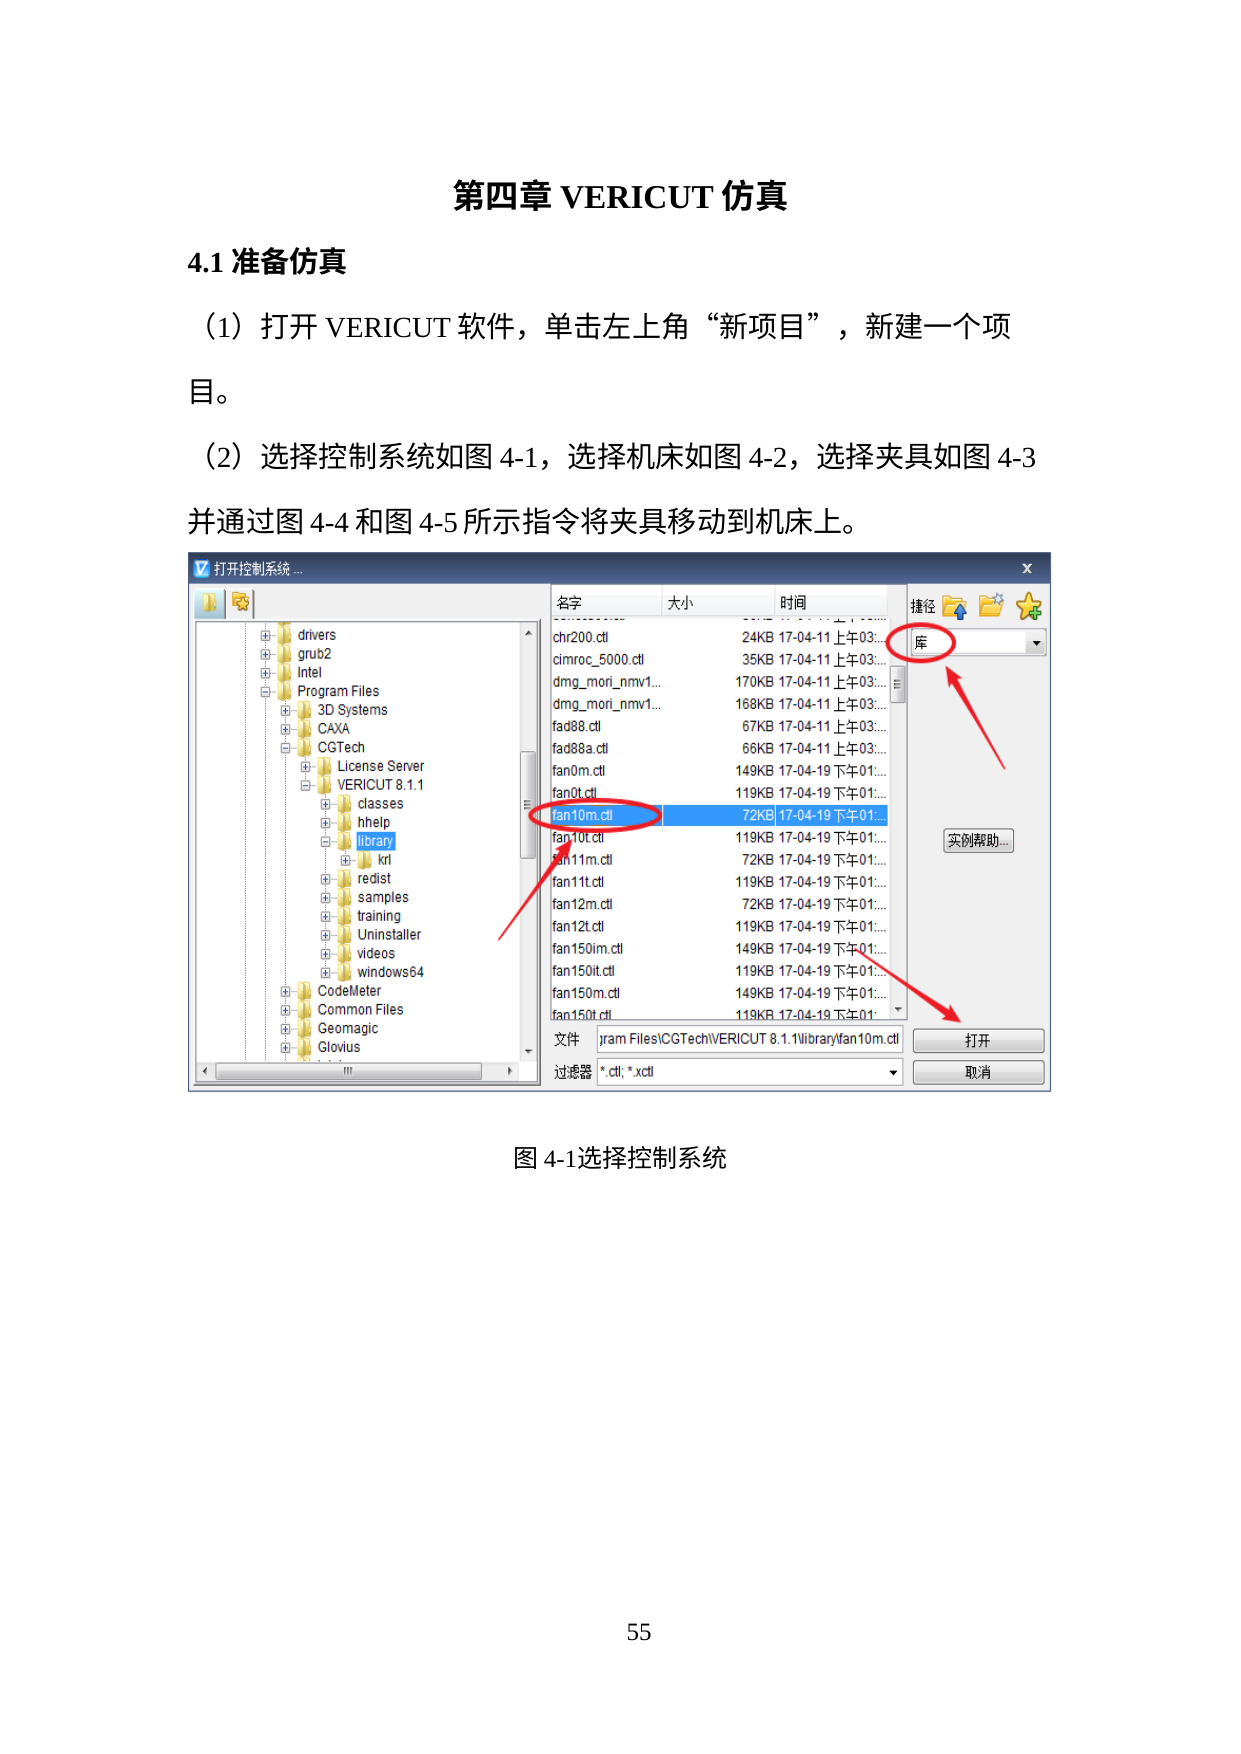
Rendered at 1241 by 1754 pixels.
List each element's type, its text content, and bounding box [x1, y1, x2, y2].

list 图4-1选择控制系统 [187, 1124, 1053, 1189]
subtitle 第四章 VERICUT 仿真 [187, 162, 1053, 227]
subtitle 4.1 准备仿真 [187, 227, 1053, 292]
list 打开VERICUT软件，单击左上角“新项目”，新建一个项目。 [187, 292, 1053, 422]
list 选择控制系统如图4-1，选择机床如图4-2，选择夹具如图4-3并通过图4-4和图4-5所示指令将夹具移动到机床上。 [187, 422, 1053, 552]
picture [187, 552, 1052, 1093]
